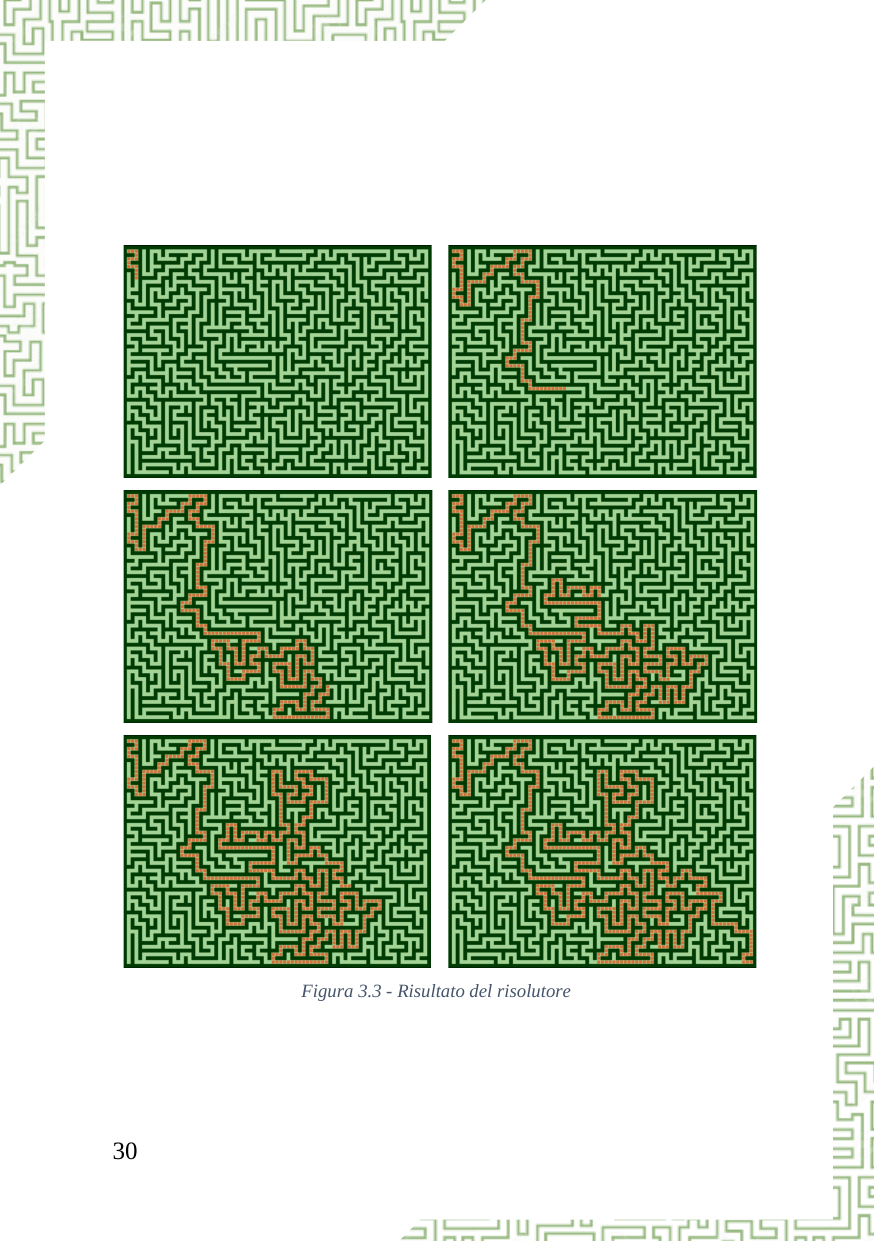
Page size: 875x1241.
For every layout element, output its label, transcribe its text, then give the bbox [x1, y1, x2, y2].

picture [123, 735, 431, 968]
text Figura 3.3 - Risultato del risolutore [112, 980, 762, 1002]
picture [448, 245, 757, 478]
table_cell [437, 490, 762, 735]
picture [123, 245, 432, 478]
picture [123, 490, 433, 723]
table_cell [437, 735, 762, 980]
table_header [437, 245, 762, 490]
picture [448, 735, 757, 968]
table_cell [113, 490, 437, 735]
table_header [113, 245, 437, 490]
table_cell [113, 735, 437, 980]
picture [448, 490, 758, 723]
